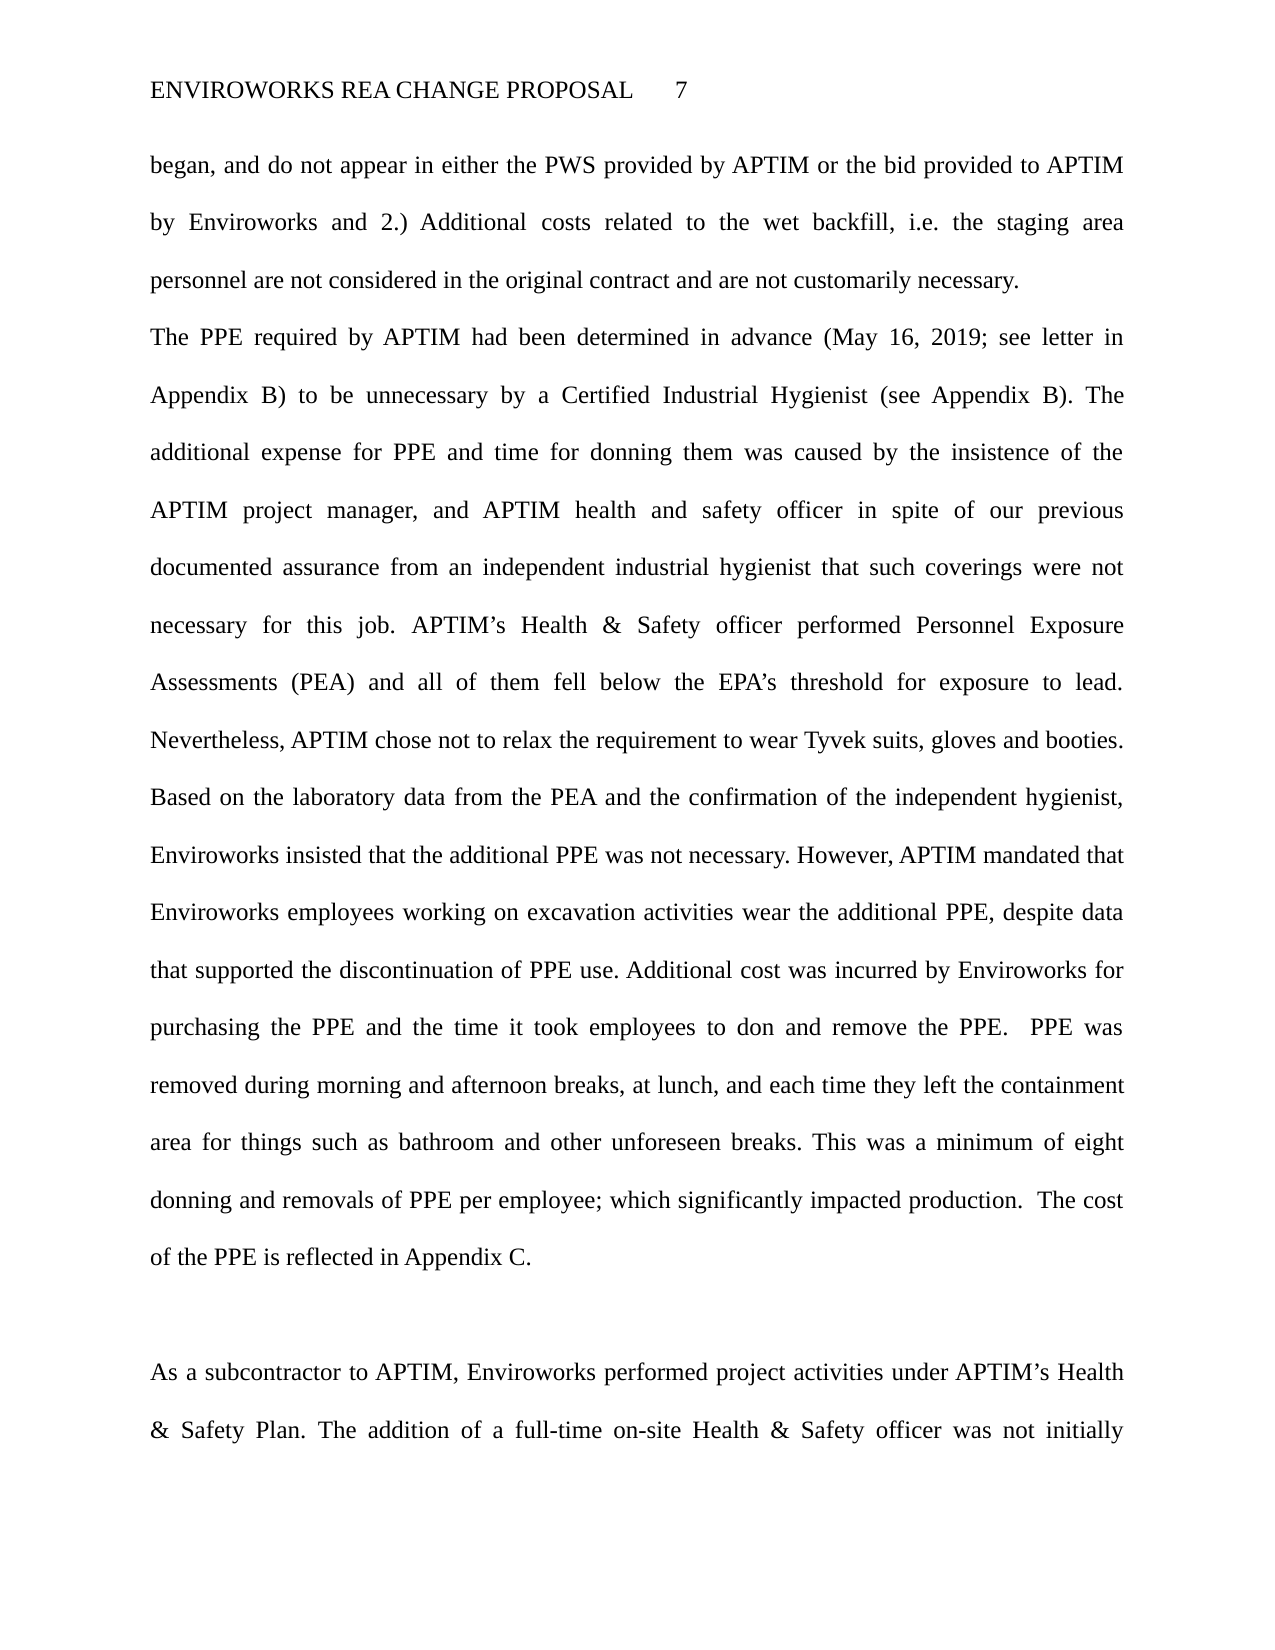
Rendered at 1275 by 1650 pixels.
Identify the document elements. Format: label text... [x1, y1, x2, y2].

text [150, 150, 1125, 294]
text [150, 1357, 1125, 1444]
text The PPE required by APTIM had been determined in advance (May 16, 2019; see letter in Appendix B) to be unnecessary by a Certified Industrial Hygienist (see Appendix B). The additional expense for PPE and time for donning them was caused by the insistence of the APTIM project manager, and APTIM health and safety officer in spite of our previous documented assurance from an independent industrial hygienist that such coverings were not necessary for this job. APTIM’s Health & Safety officer performed Personnel Exposure Assessments (PEA) and all of them fell below the EPA’s threshold for exposure to lead. Nevertheless, APTIM chose not to relax the requirement to wear Tyvek suits, gloves and booties. Based on the laboratory data from the PEA and the confirmation of the independent hygienist, Enviroworks insisted that the additional PPE was not necessary. However, APTIM mandated that Enviroworks employees working on excavation activities wear the additional PPE, despite data that supported the discontinuation of PPE use. Additional cost was incurred by Enviroworks for purchasing the PPE and the time it took employees to don and remove the PPE. PPE was removed during morning and afternoon breaks, at lunch, and each time they left the containment area for things such as bathroom and other unforeseen breaks. This was a minimum of eight donning and removals of PPE per employee; which significantly impacted production. The cost of the PPE is reflected in Appendix C. [150, 322, 1125, 1271]
